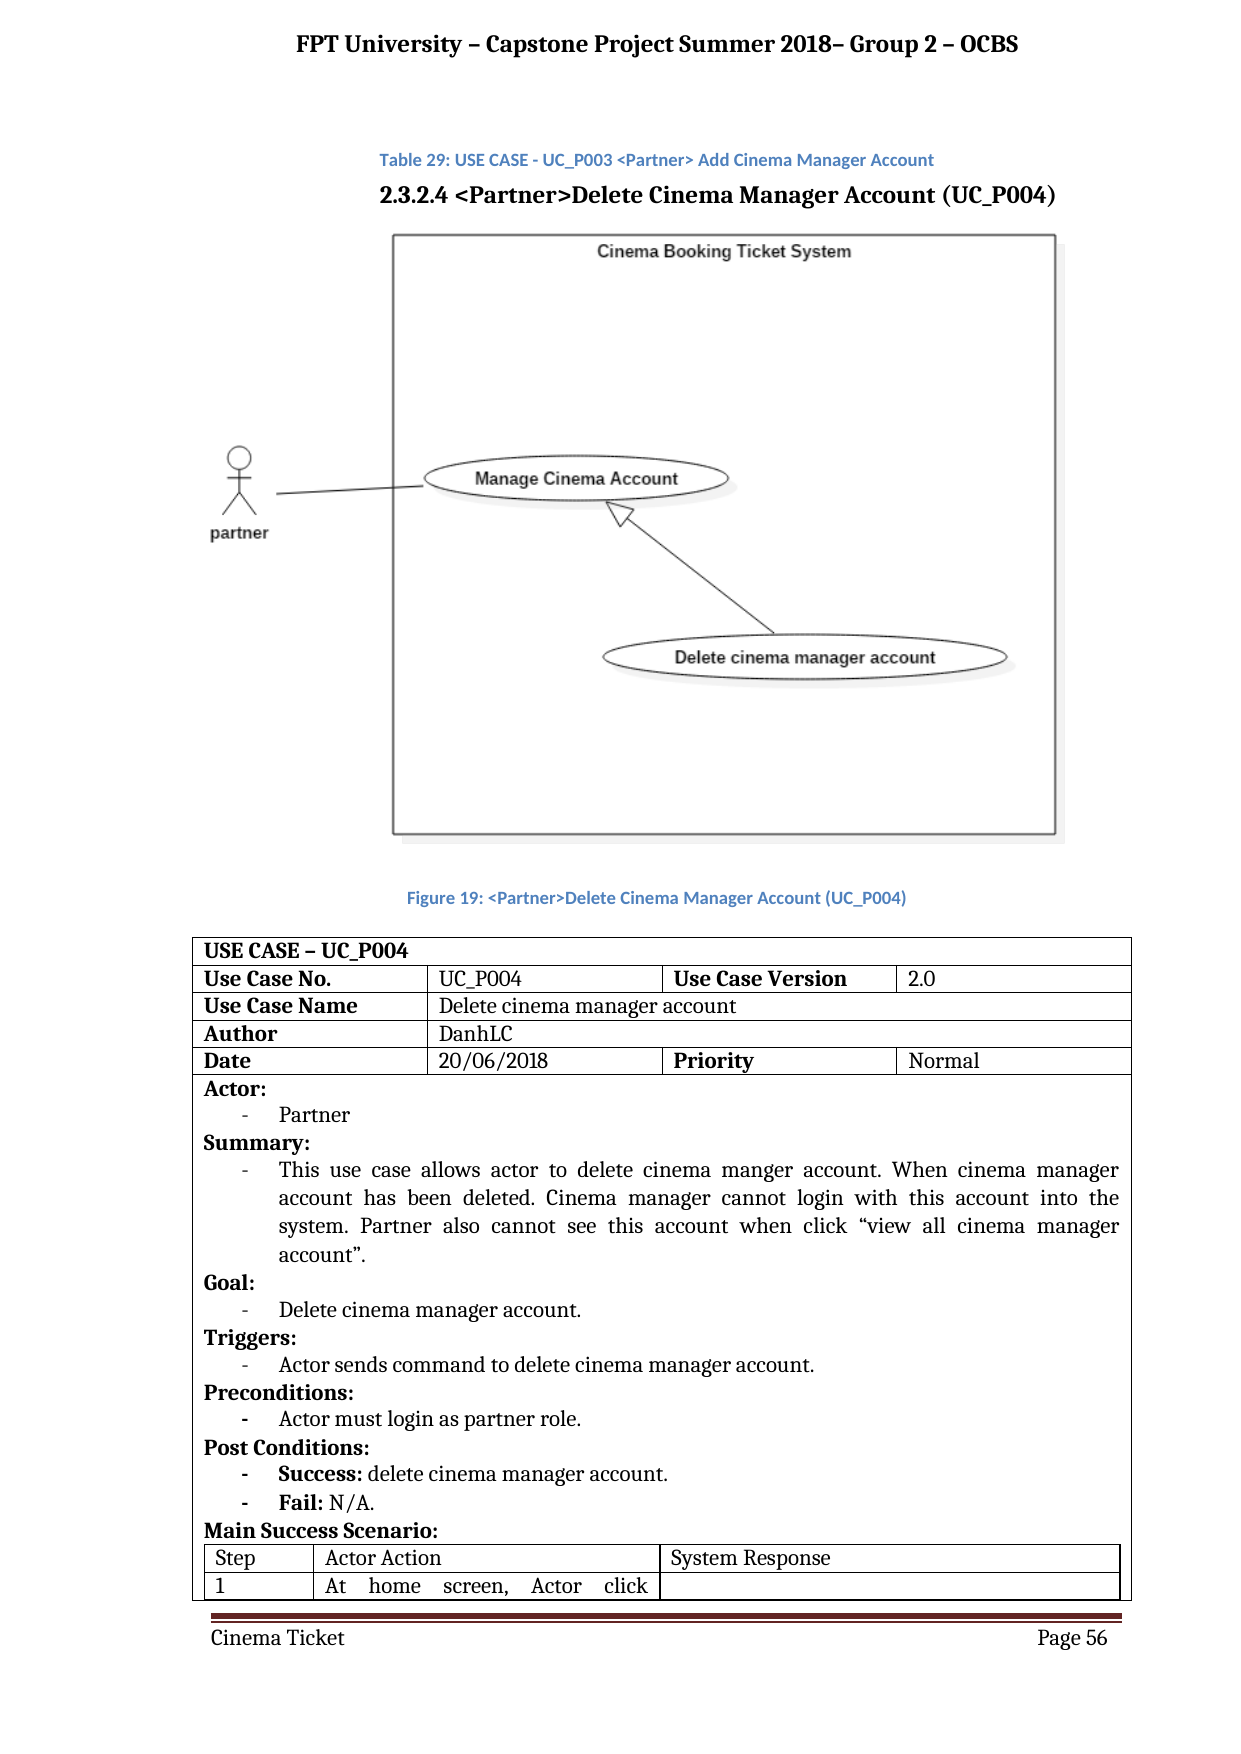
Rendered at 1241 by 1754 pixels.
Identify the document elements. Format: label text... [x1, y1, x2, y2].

table_cell Use Case No. [193, 966, 427, 992]
table_header USE CASE – UC_P004 [193, 938, 1131, 965]
table_cell Author [193, 1021, 427, 1047]
table_cell Date [193, 1048, 427, 1074]
table_cell 2.0 [897, 966, 1131, 992]
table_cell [193, 1075, 1131, 1600]
subtitle <Partner>Delete Cinema Manager Account (UC_P004) [379, 181, 1122, 210]
text Table 29: USE CASE - UC_P003 <Partner> Add Cinema Manager Account [192, 148, 1122, 171]
picture [192, 222, 1108, 887]
table_cell DanhLC [428, 1021, 1131, 1047]
table_cell Delete cinema manager account [428, 993, 1131, 1019]
table_cell Use Case Version [663, 966, 896, 992]
table_cell 20/06/2018 [428, 1048, 662, 1074]
table_cell UC_P004 [428, 966, 662, 992]
table_cell Priority [663, 1048, 896, 1074]
table_cell Normal [897, 1048, 1131, 1074]
table_cell Use Case Name [193, 993, 427, 1019]
text Figure 19: <Partner>Delete Cinema Manager Account (UC_P004) [192, 886, 1122, 909]
